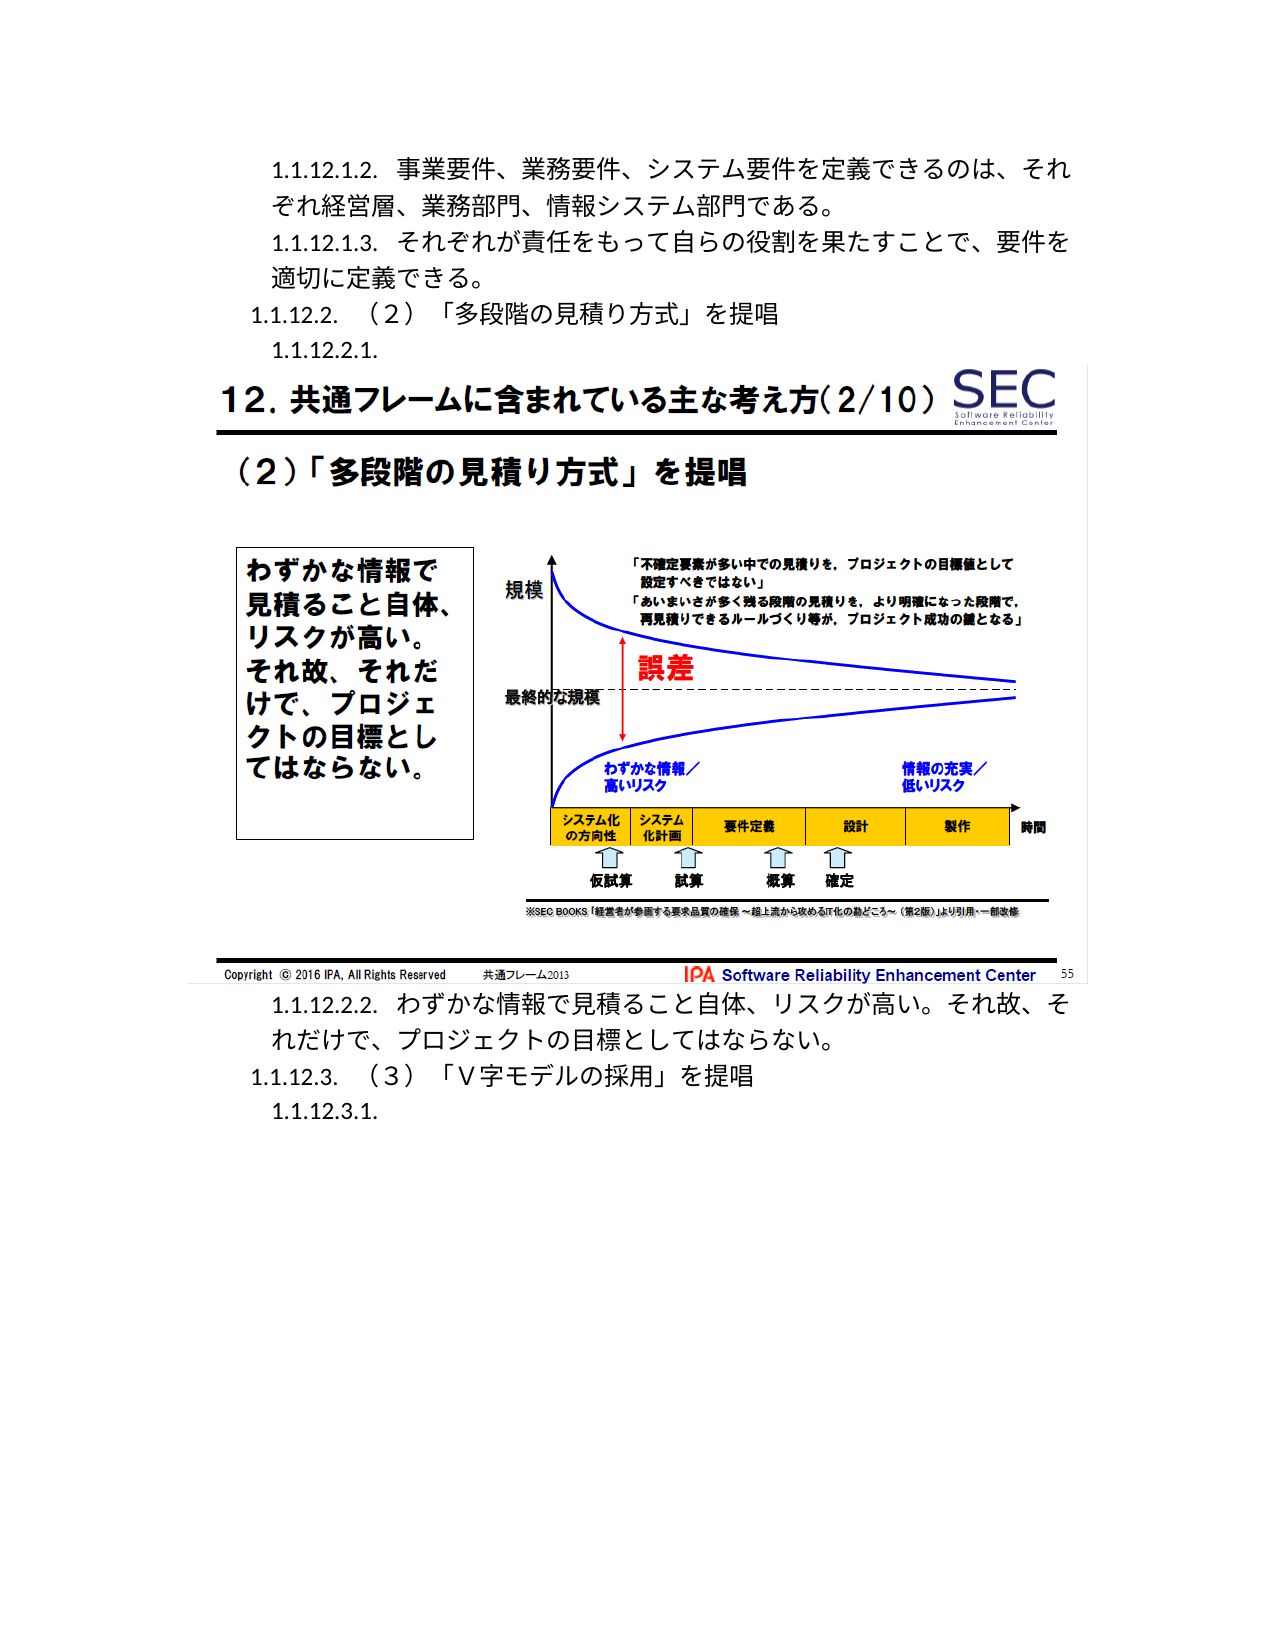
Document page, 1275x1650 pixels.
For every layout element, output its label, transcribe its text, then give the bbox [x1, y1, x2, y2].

subtitle （３）「Ｖ字モデルの採用」を提唱 [250, 1057, 1087, 1093]
subtitle わずかな情報で見積ること自体、リスクが高い。それ故、それだけで、プロジェクトの目標としてはならない。 [271, 984, 1087, 1057]
picture [187, 365, 1088, 984]
subtitle それぞれが責任をもって自らの役割を果たすことで、要件を適切に定義できる。 [271, 222, 1087, 295]
subtitle 事業要件、業務要件、システム要件を定義できるのは、それぞれ経営層、業務部門、情報システム部門である。 [271, 150, 1087, 222]
subtitle （２）「多段階の見積り方式」を提唱 [250, 295, 1087, 331]
